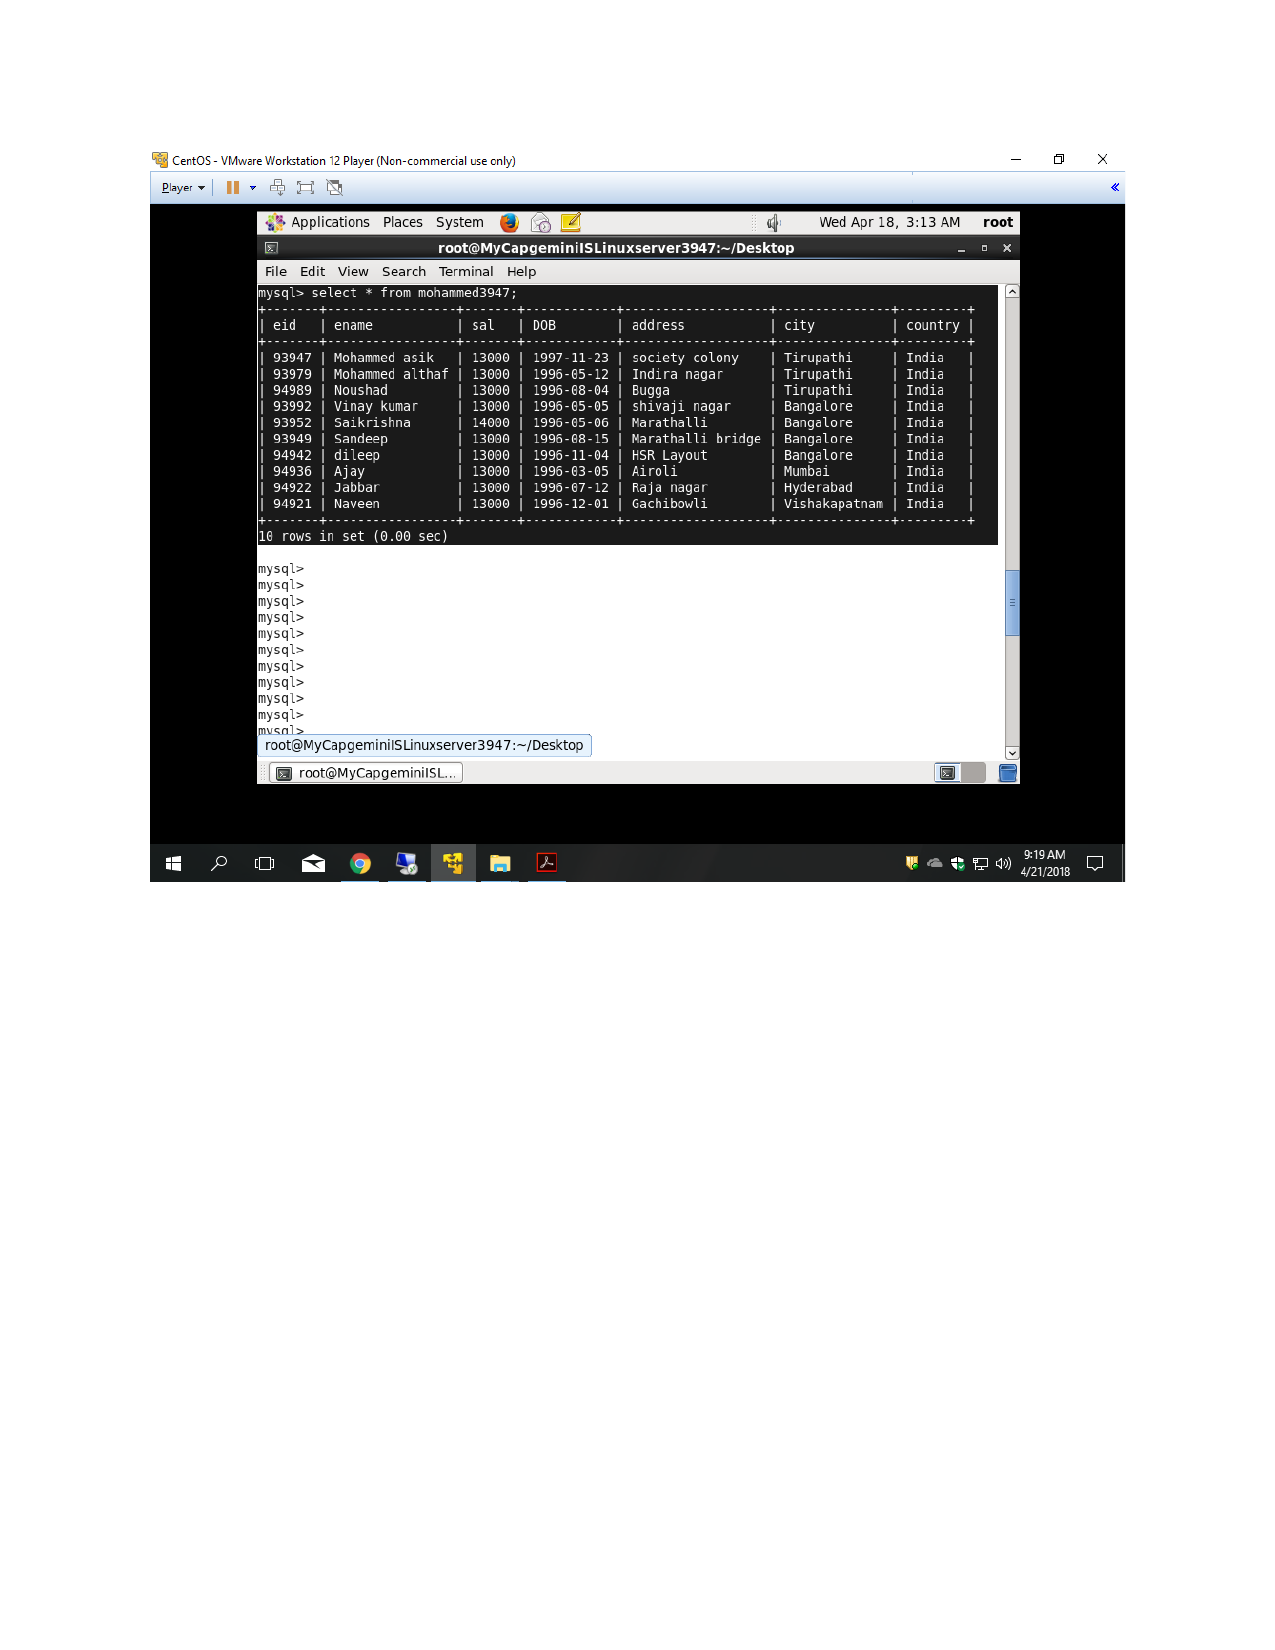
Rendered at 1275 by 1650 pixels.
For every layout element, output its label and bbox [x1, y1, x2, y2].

picture [150, 150, 1125, 882]
